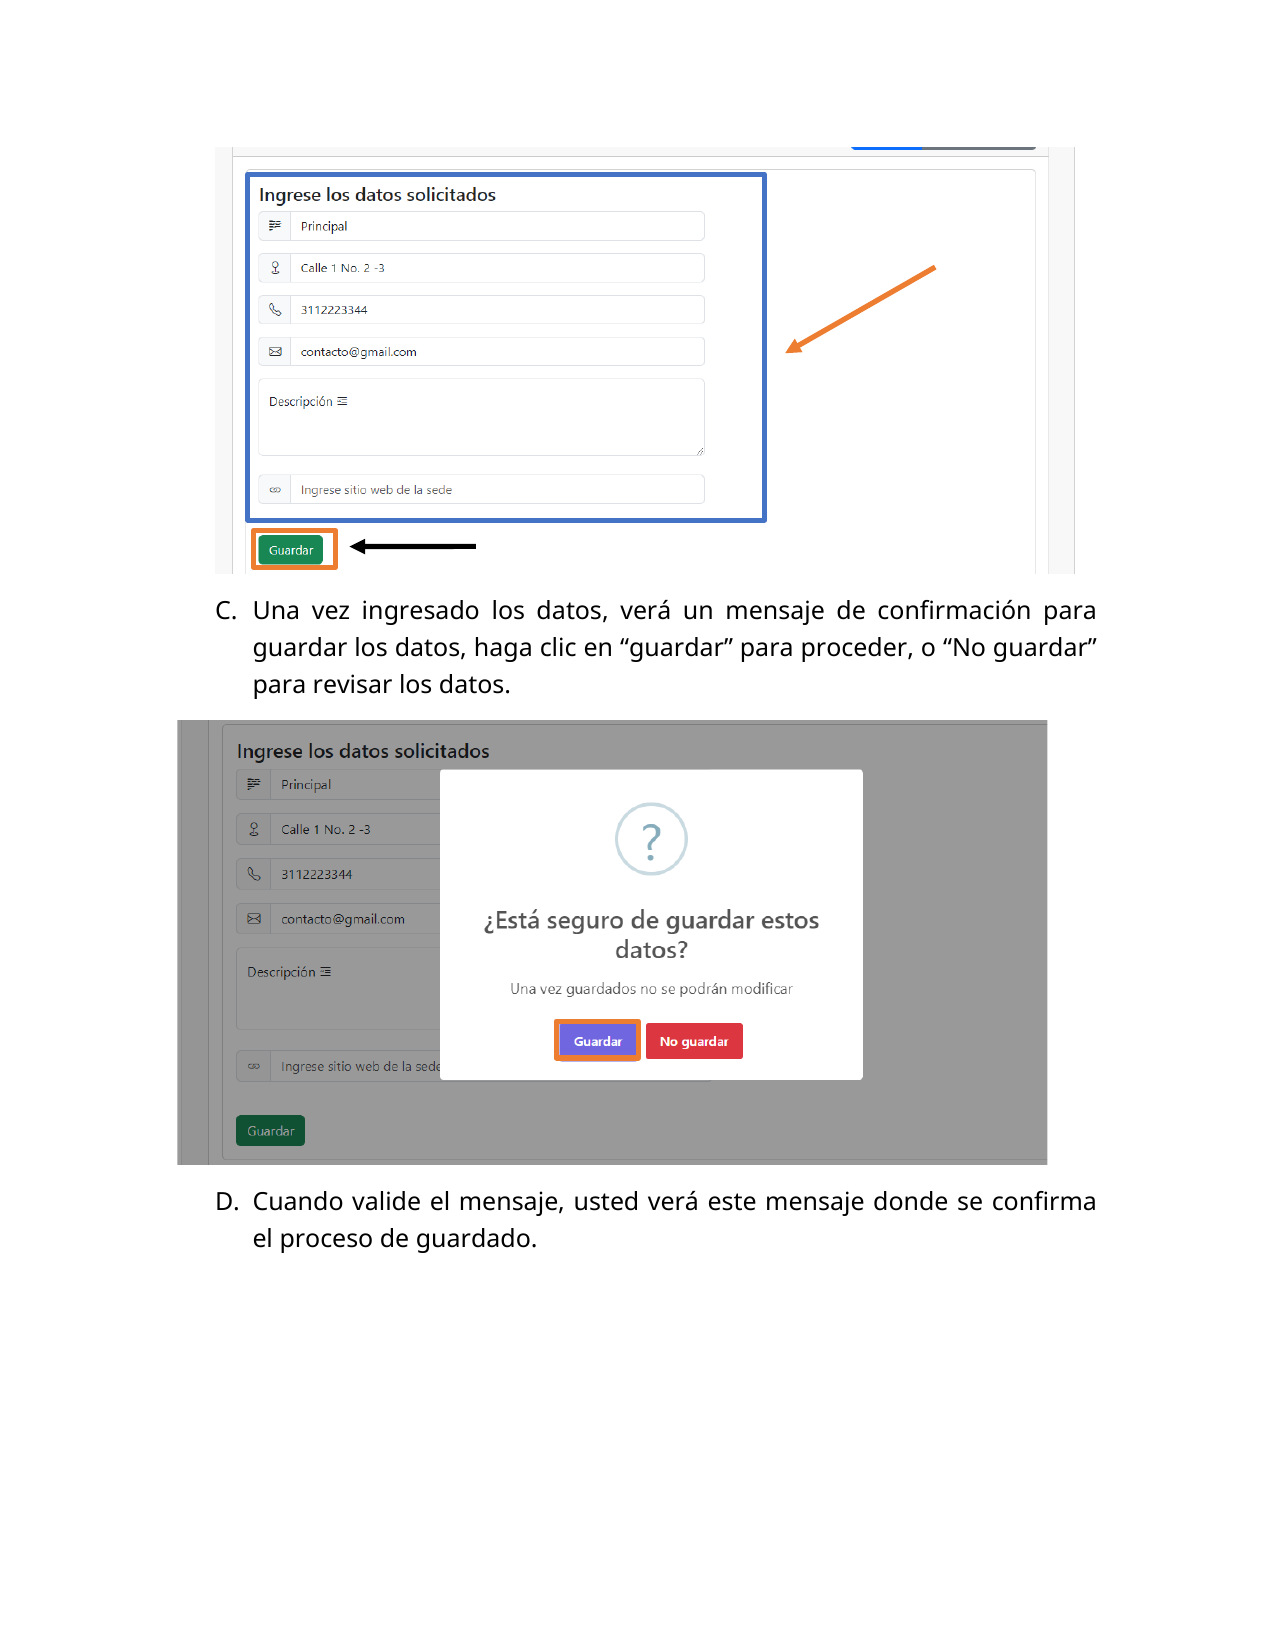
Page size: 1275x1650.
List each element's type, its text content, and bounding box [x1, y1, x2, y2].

picture [177, 720, 1048, 1165]
list Cuando valide el mensaje, usted verá este mensaje donde se confirma el proceso de guardado. [215, 1183, 1098, 1254]
picture [214, 147, 1079, 574]
list Una vez ingresado los datos, verá un mensaje de confirmación para guardar los datos, haga clic en “guardar” para proceder, o “No guardar” para revisar los datos. [215, 593, 1098, 701]
